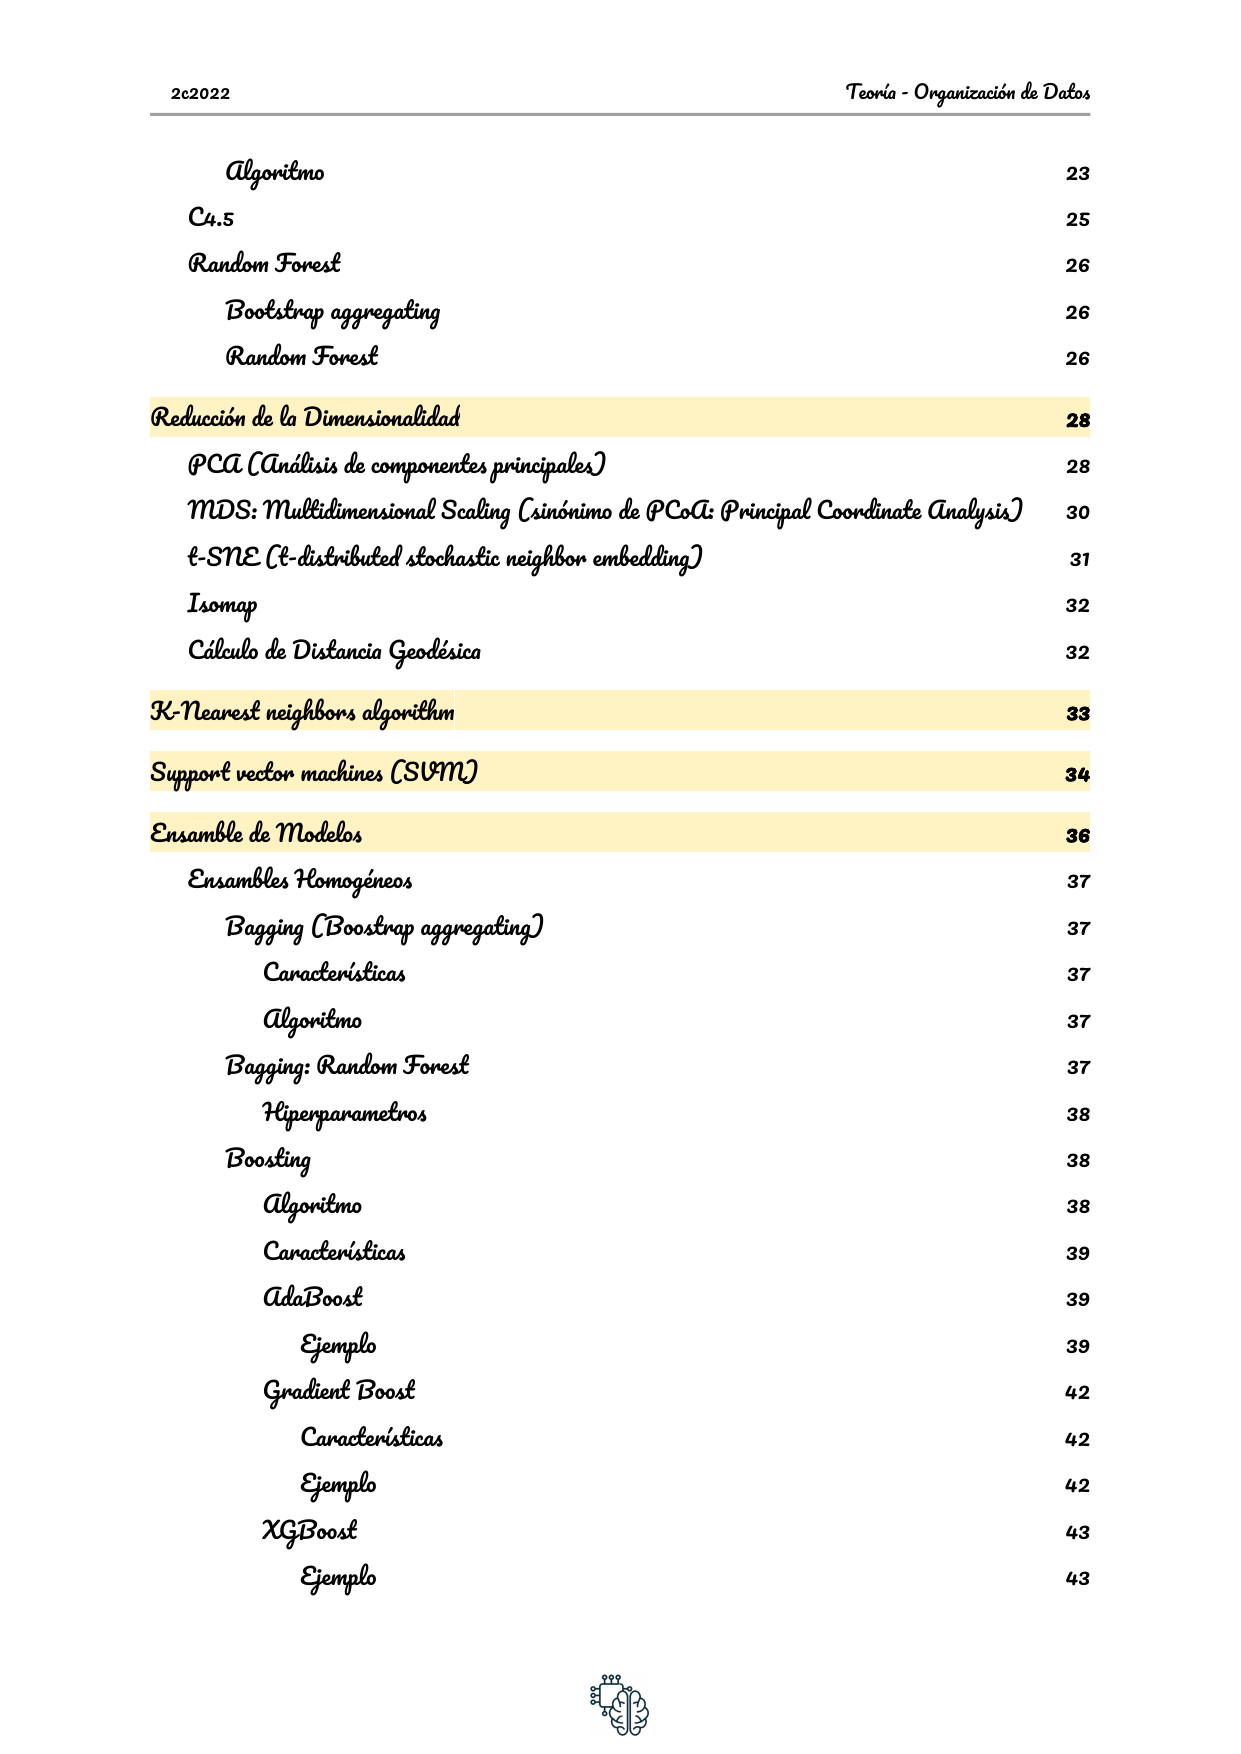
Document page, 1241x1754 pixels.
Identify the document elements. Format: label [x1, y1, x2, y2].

picture [588, 1673, 651, 1737]
